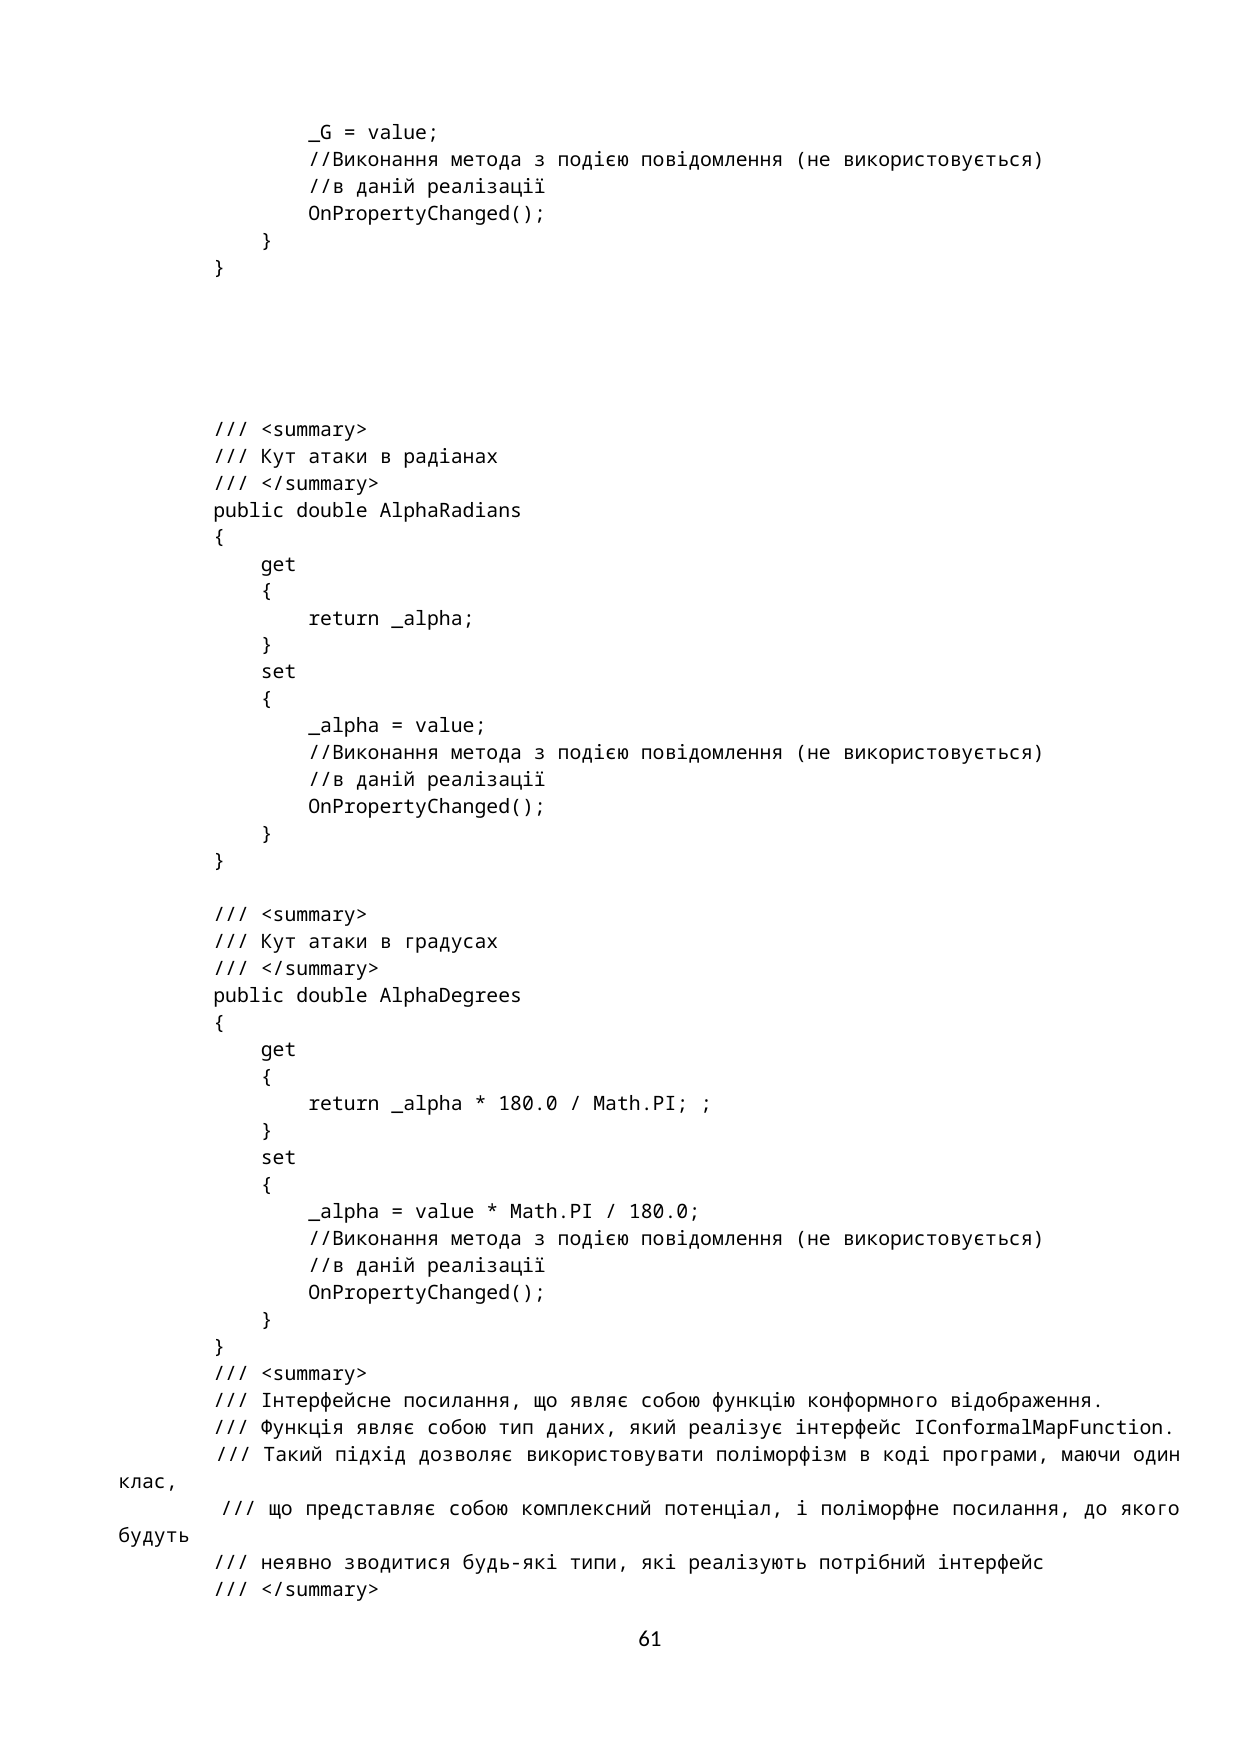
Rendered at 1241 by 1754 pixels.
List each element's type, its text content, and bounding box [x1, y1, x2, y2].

text /// Інтерфейсне посилання, що являє собою функцію конформного відображення. [118, 1386, 1181, 1413]
text OnPropertyChanged(); [118, 199, 1181, 226]
text get [118, 1035, 1181, 1062]
text /// що представляє собою комплексний потенціал, і поліморфне посилання, до якого будуть [118, 1494, 1181, 1548]
text { [118, 1062, 1181, 1089]
text /// неявно зводитися будь-які типи, які реалізують потрібний інтерфейс [118, 1548, 1181, 1575]
text _G = value; [118, 118, 1181, 145]
text OnPropertyChanged(); [118, 1278, 1181, 1305]
text _alpha = value * Math.PI / 180.0; [118, 1197, 1181, 1224]
text } [118, 1116, 1181, 1143]
text //в даній реалізації [118, 1251, 1181, 1278]
text { [118, 577, 1181, 604]
text public double AlphaRadians [118, 496, 1181, 523]
text { [118, 523, 1181, 550]
text } [118, 1332, 1181, 1359]
text /// <summary> [118, 901, 1181, 927]
text OnPropertyChanged(); [118, 793, 1181, 819]
text } [118, 631, 1181, 658]
text /// </summary> [118, 1575, 1181, 1602]
text /// </summary> [118, 954, 1181, 981]
text //Виконання метода з подією повідомлення (не використовується) [118, 739, 1181, 766]
text //Виконання метода з подією повідомлення (не використовується) [118, 145, 1181, 172]
text set [118, 658, 1181, 685]
text /// Такий підхід дозволяє використовувати поліморфізм в коді програми, маючи один клас, [118, 1440, 1181, 1494]
text //в даній реалізації [118, 172, 1181, 199]
text { [118, 685, 1181, 712]
text set [118, 1143, 1181, 1170]
text get [118, 550, 1181, 577]
text //Виконання метода з подією повідомлення (не використовується) [118, 1224, 1181, 1251]
text return _alpha * 180.0 / Math.PI; ; [118, 1089, 1181, 1116]
text /// Кут атаки в градусах [118, 927, 1181, 954]
text _alpha = value; [118, 712, 1181, 739]
text { [118, 1170, 1181, 1197]
text } [118, 847, 1181, 873]
text /// <summary> [118, 415, 1181, 442]
text { [118, 1008, 1181, 1035]
text /// <summary> [118, 1359, 1181, 1386]
text /// Функція являє собою тип даних, який реалізує інтерфейс IConformalMapFunction. [118, 1413, 1181, 1440]
text } [118, 226, 1181, 253]
text /// </summary> [118, 469, 1181, 496]
text public double AlphaDegrees [118, 981, 1181, 1008]
text } [118, 253, 1181, 280]
text } [118, 1305, 1181, 1332]
text } [118, 819, 1181, 847]
text //в даній реалізації [118, 766, 1181, 793]
text /// Кут атаки в радіанах [118, 442, 1181, 469]
text return _alpha; [118, 604, 1181, 631]
